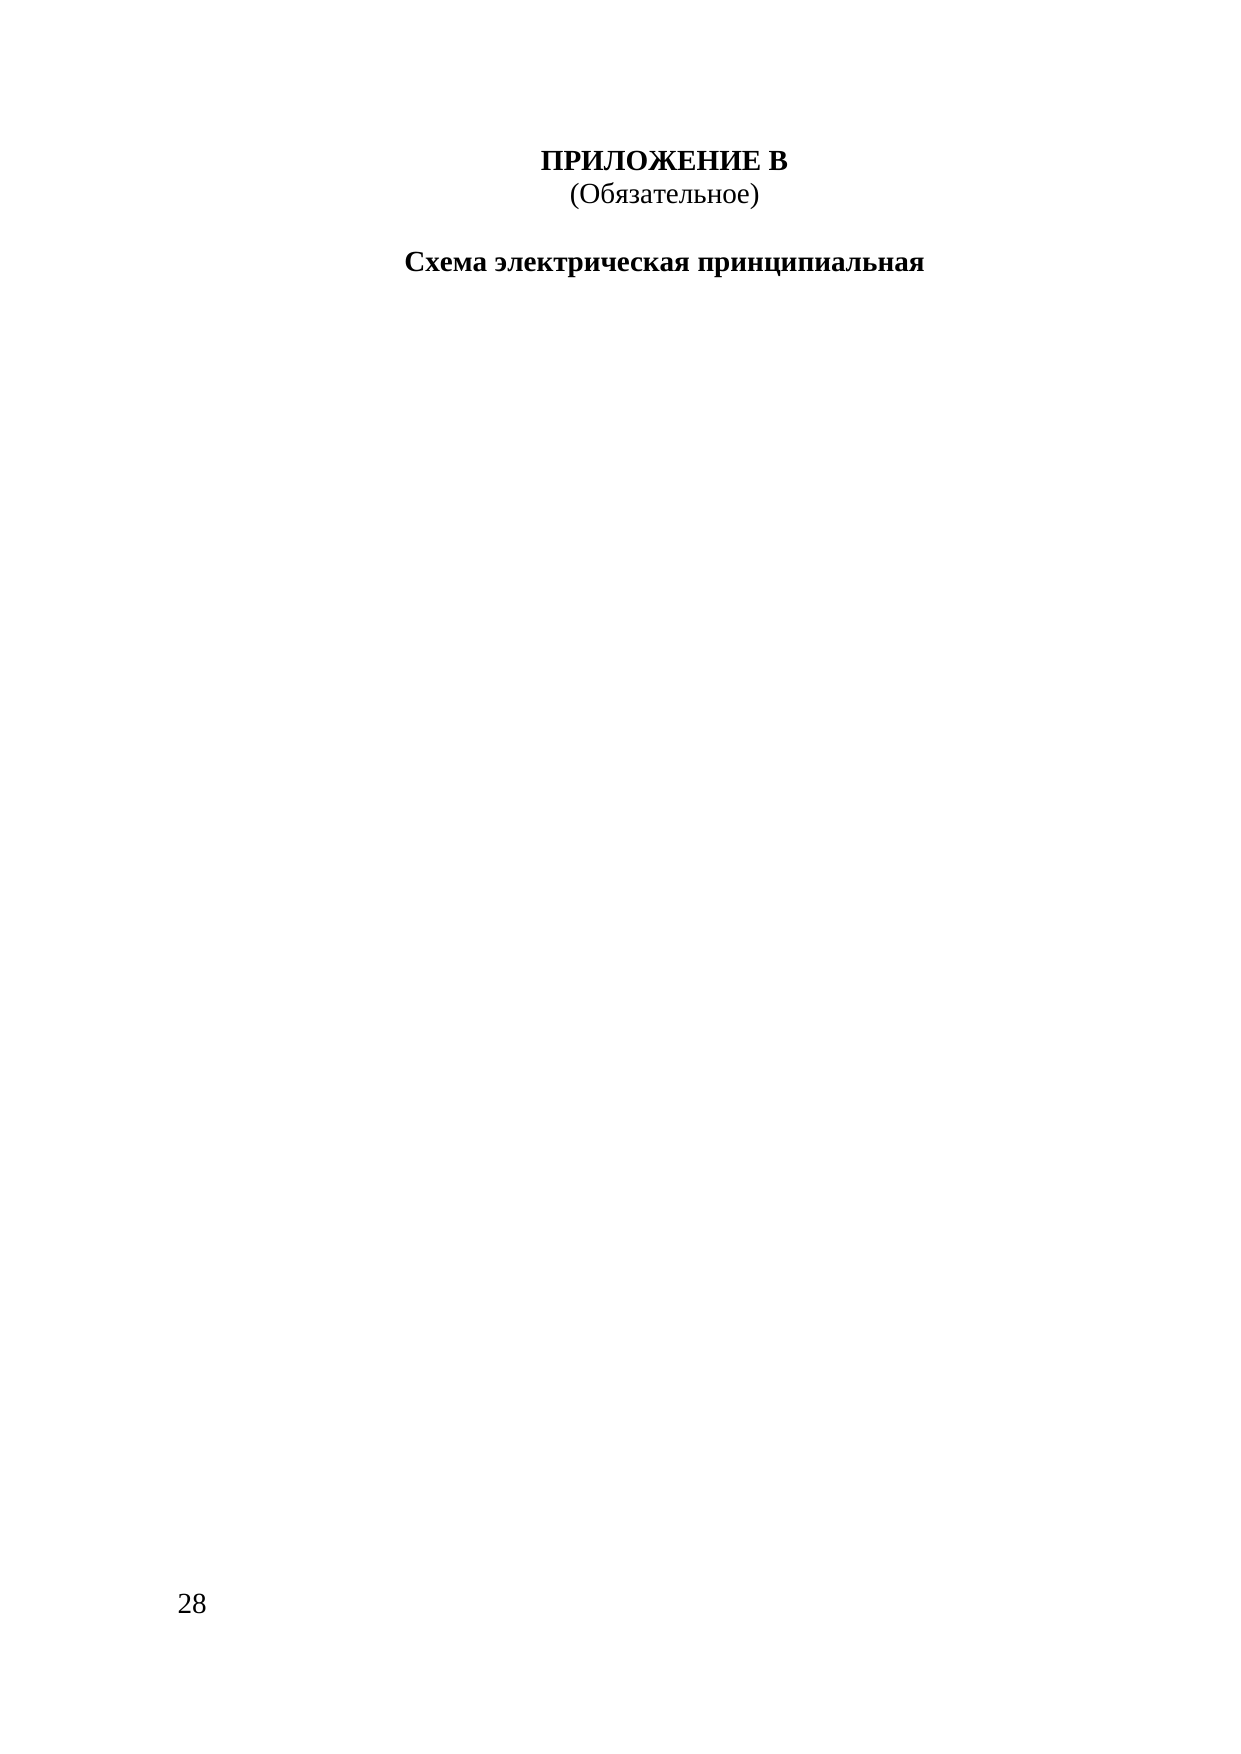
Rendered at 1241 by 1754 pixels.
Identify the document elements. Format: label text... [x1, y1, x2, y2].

subtitle ПРИЛОЖЕНИЕ В [177, 143, 1152, 177]
text Схема электрическая принципиальная [177, 244, 1152, 277]
text (Обязательное) [177, 177, 1152, 210]
